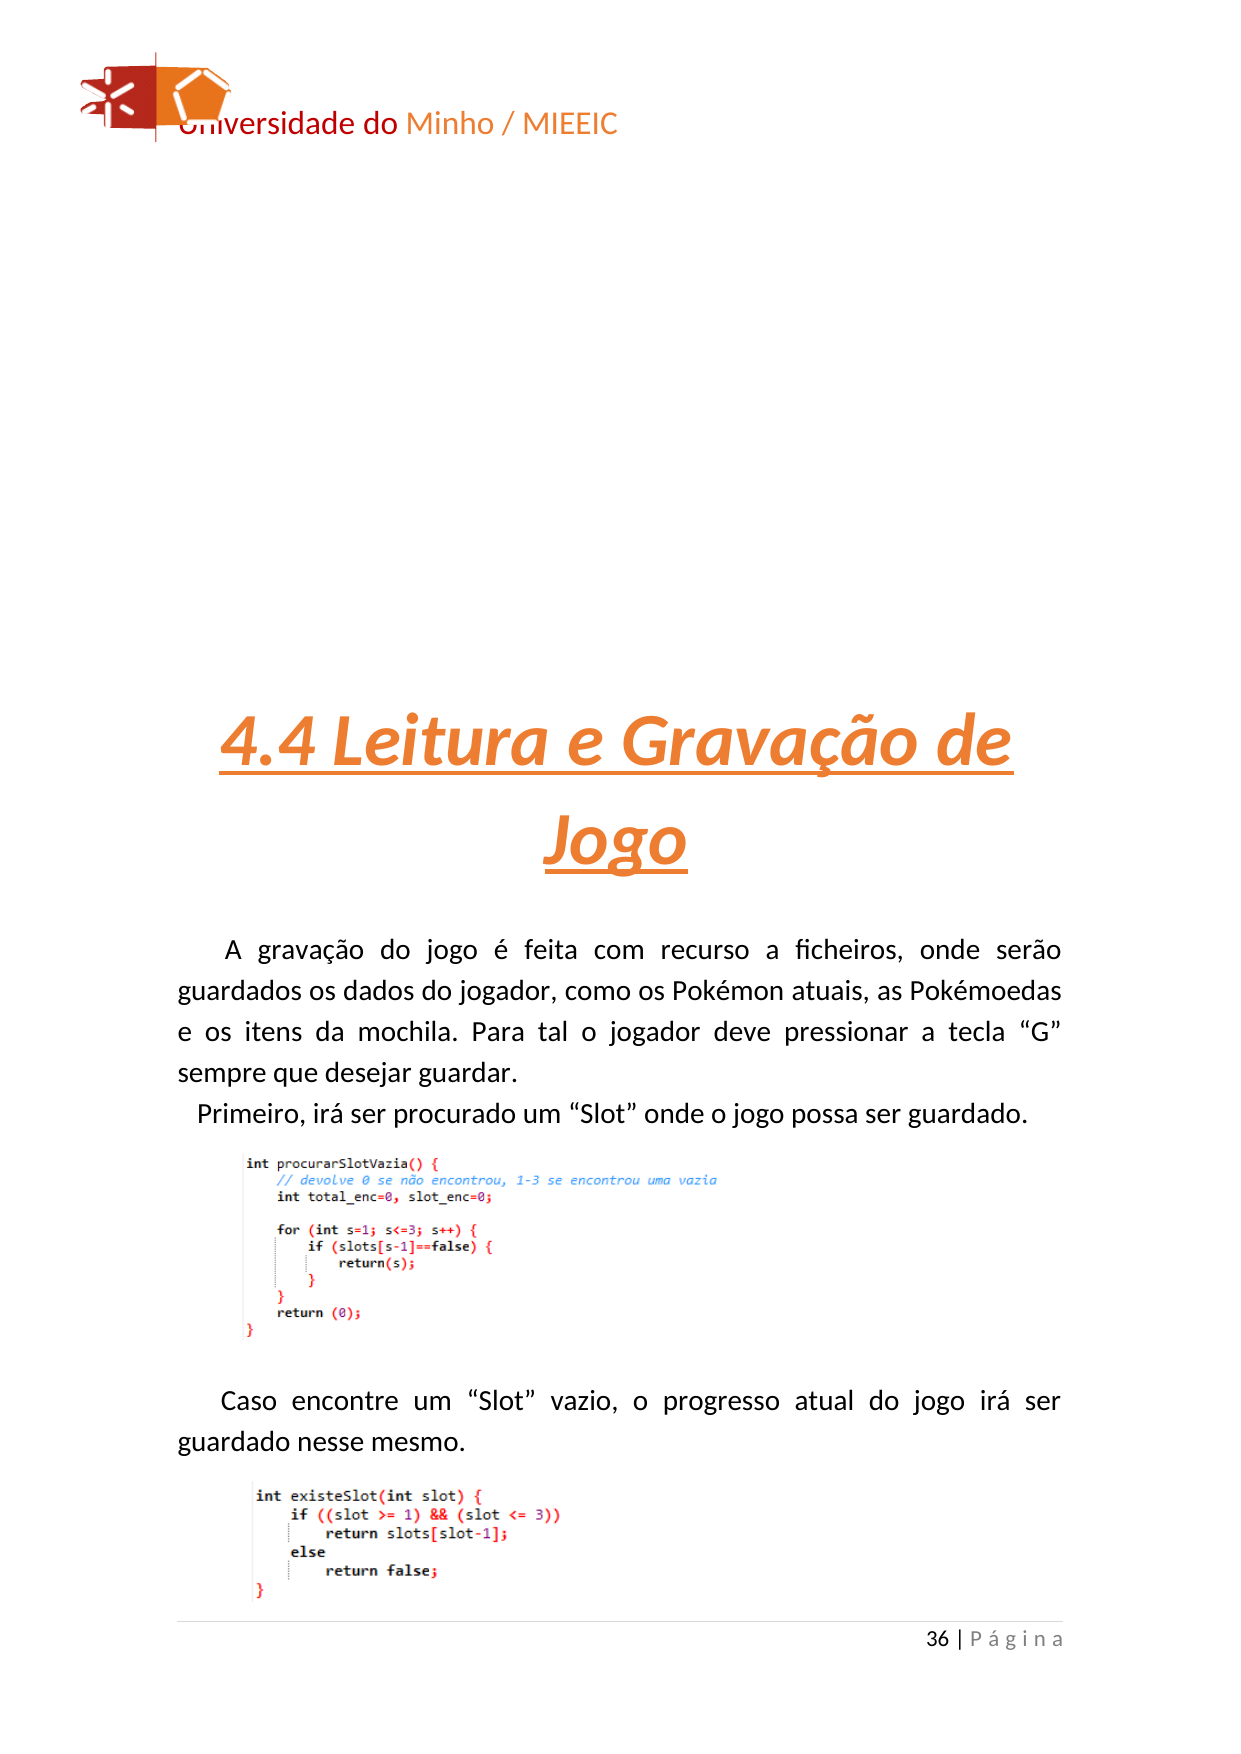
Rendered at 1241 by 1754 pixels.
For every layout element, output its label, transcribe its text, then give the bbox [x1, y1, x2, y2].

picture [242, 1153, 734, 1340]
picture [251, 1481, 574, 1602]
text Caso encontre um “Slot” vazio, o progresso atual do jogo irá ser guardado nesse mesmo. [177, 1382, 1063, 1458]
text 4.4 Leitura e Gravação de Jogo [177, 693, 1063, 883]
text Primeiro, irá ser procurado um “Slot” onde o jogo possa ser guardado. [177, 1095, 1063, 1131]
text A gravação do jogo é feita com recurso a ficheiros, onde serão guardados os dados do jogador, como os Pokémon atuais, as Pokémoedas e os itens da mochila. Para tal o jogador deve pressionar a tecla “G” sempre que desejar guardar. [177, 931, 1063, 1090]
